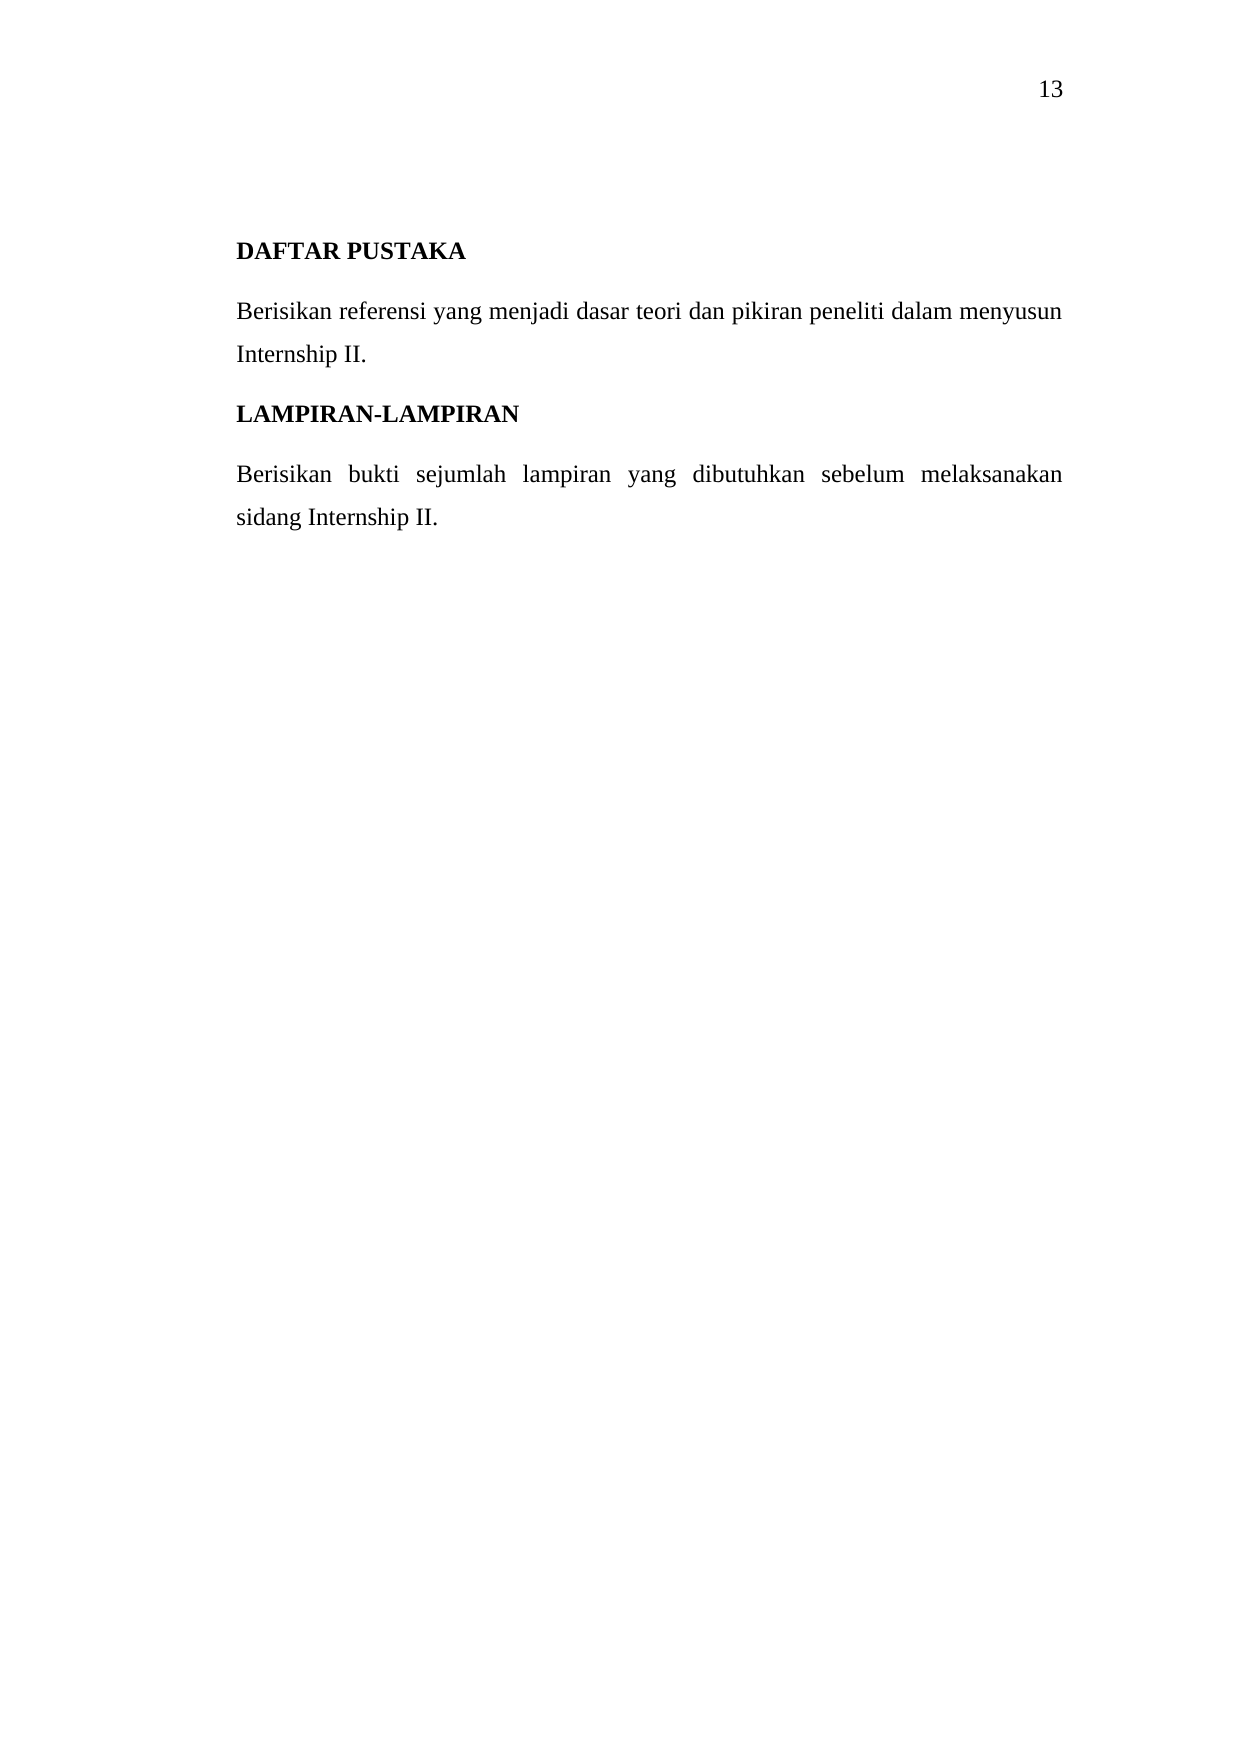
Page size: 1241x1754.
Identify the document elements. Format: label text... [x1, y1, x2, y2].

text DAFTAR PUSTAKA [236, 236, 1063, 265]
text Berisikan bukti sejumlah lampiran yang dibutuhkan sebelum melaksanakan sidang Internship II. [236, 459, 1063, 531]
text LAMPIRAN-LAMPIRAN [236, 399, 1063, 428]
text Berisikan referensi yang menjadi dasar teori dan pikiran peneliti dalam menyusun Internship II. [236, 296, 1063, 368]
